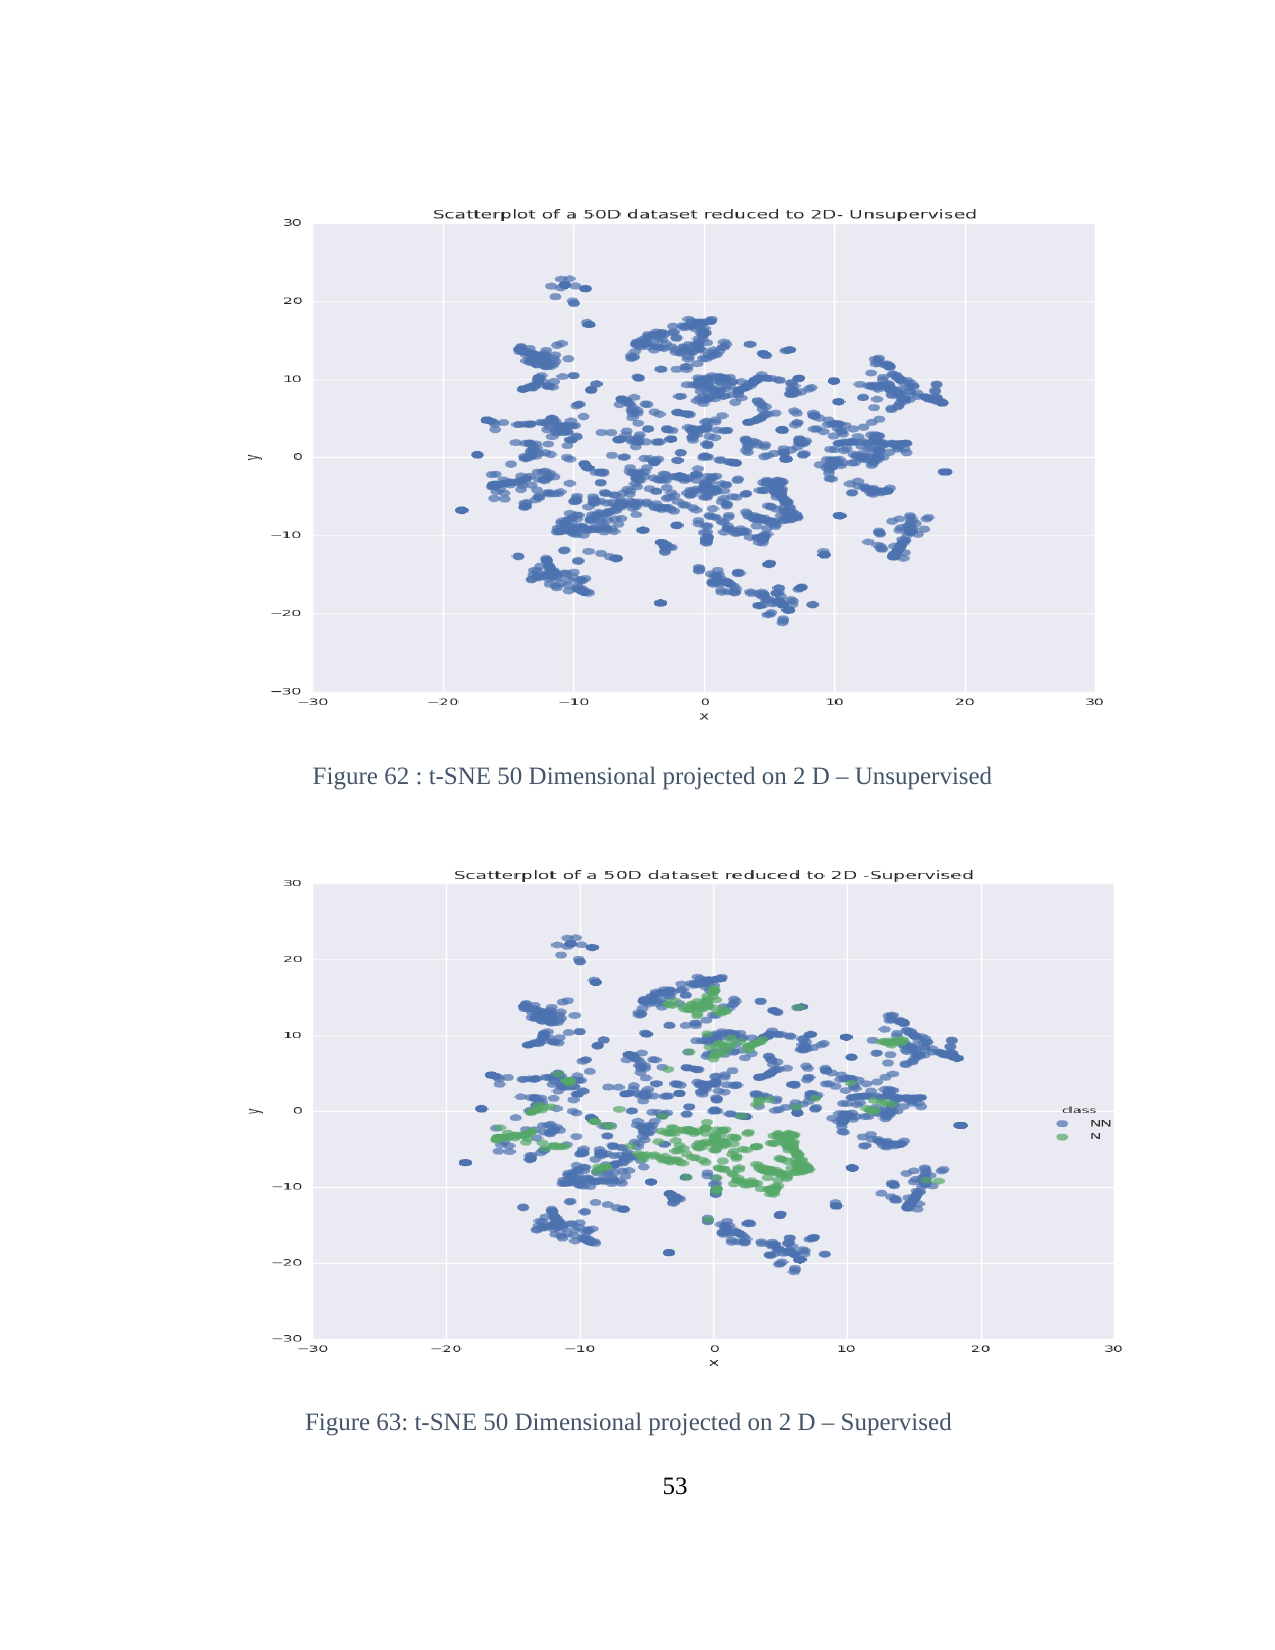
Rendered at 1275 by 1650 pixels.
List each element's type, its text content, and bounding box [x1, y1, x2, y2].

picture [225, 868, 1125, 1379]
picture [225, 207, 1125, 733]
text Figure 63: t-SNE 50 Dimensional projected on 2 D – Supervised [225, 1407, 1125, 1436]
text Figure 62 : t-SNE 50 Dimensional projected on 2 D – Unsupervised [225, 761, 1125, 790]
